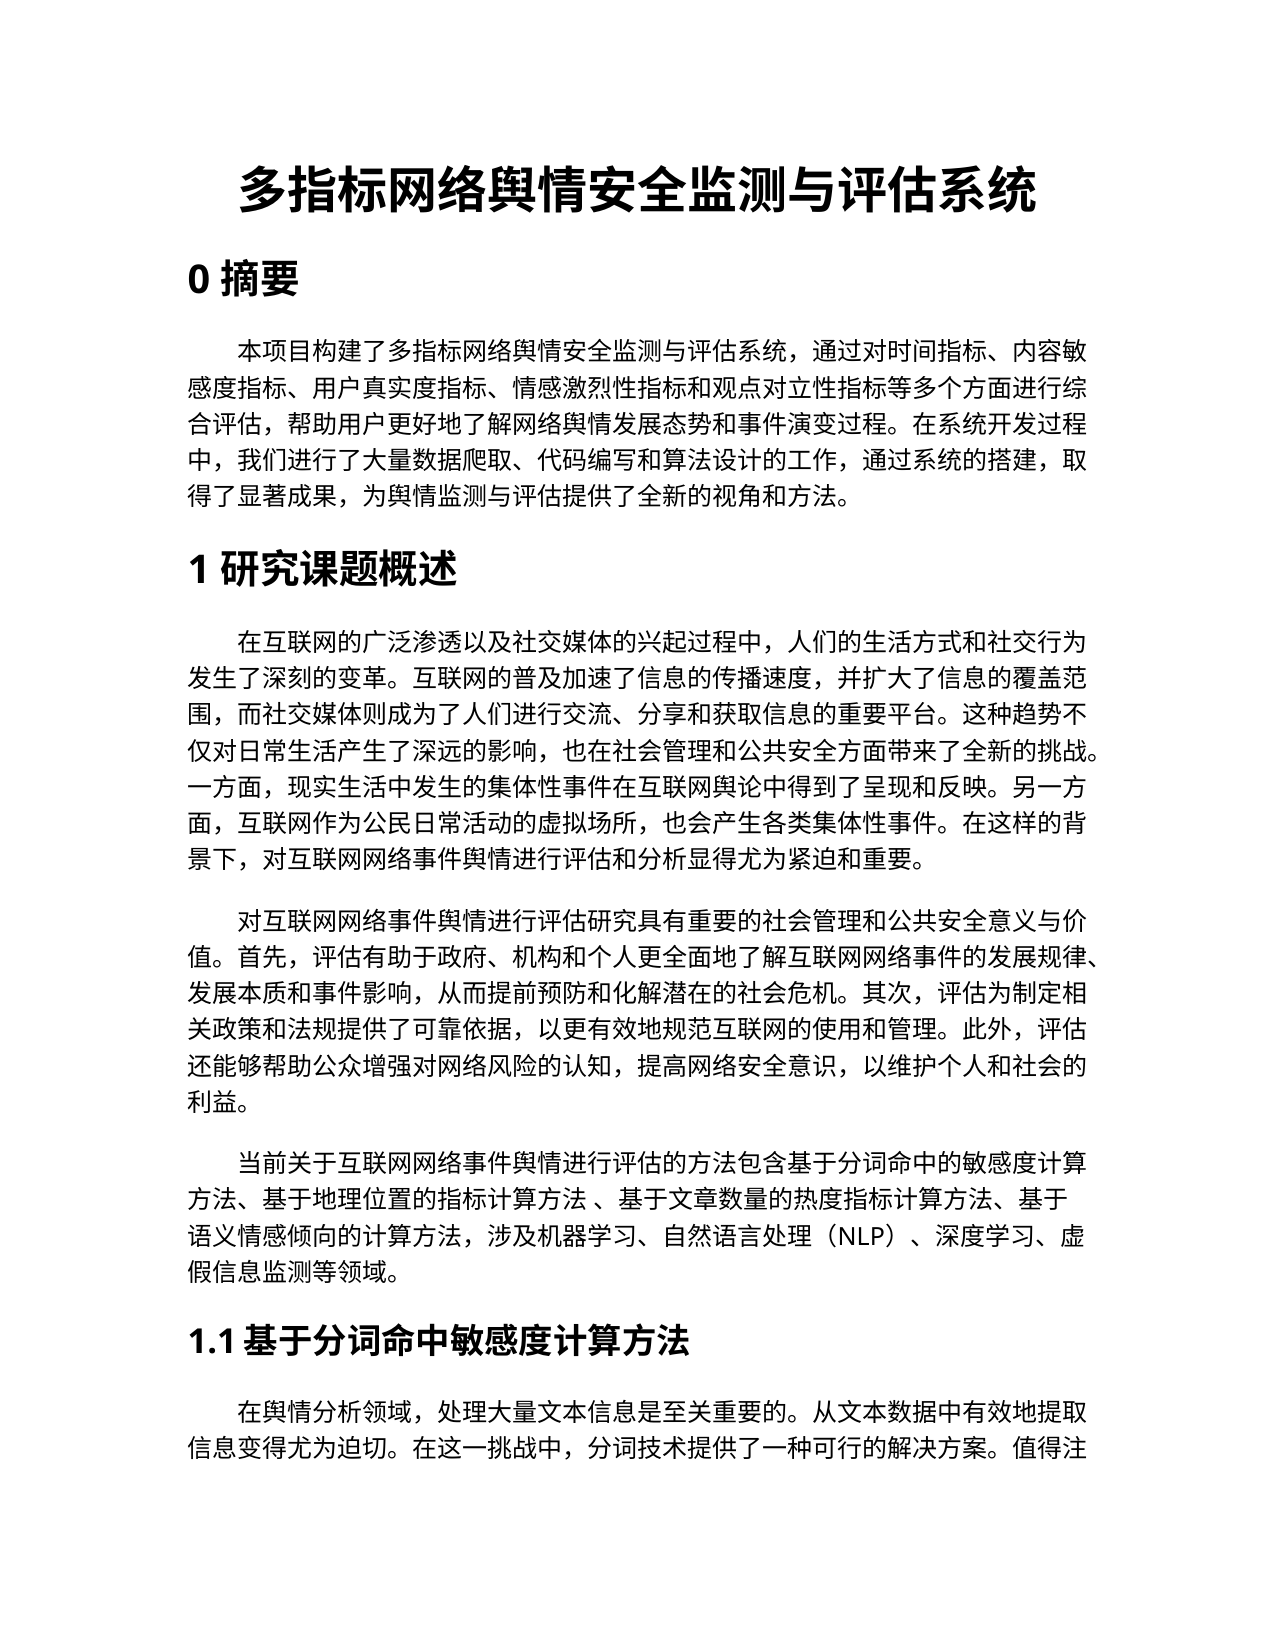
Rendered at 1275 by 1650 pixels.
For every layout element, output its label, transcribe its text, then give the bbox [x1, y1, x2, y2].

text 当前关于互联网网络事件舆情进行评估的方法包含基于分词命中的敏感度计算方法、基于地理位置的指标计算方法 、基于文章数量的热度指标计算方法、基于语义情感倾向的计算方法，涉及机器学习、自然语言处理（NLP）、深度学习、虚假信息监测等领域。 [187, 1144, 1087, 1289]
text 在互联网的广泛渗透以及社交媒体的兴起过程中，人们的生活方式和社交行为发生了深刻的变革。互联网的普及加速了信息的传播速度，并扩大了信息的覆盖范围，而社交媒体则成为了人们进行交流、分享和获取信息的重要平台。这种趋势不仅对日常生活产生了深远的影响，也在社会管理和公共安全方面带来了全新的挑战。一方面，现实生活中发生的集体性事件在互联网舆论中得到了呈现和反映。另一方面，互联网作为公民日常活动的虚拟场所，也会产生各类集体性事件。在这样的背景下，对互联网网络事件舆情进行评估和分析显得尤为紧迫和重要。 [187, 622, 1087, 876]
text 0 摘要 [187, 247, 1087, 305]
text 本项目构建了多指标网络舆情安全监测与评估系统，通过对时间指标、内容敏感度指标、用户真实度指标、情感激烈性指标和观点对立性指标等多个方面进行综合评估，帮助用户更好地了解网络舆情发展态势和事件演变过程。在系统开发过程中，我们进行了大量数据爬取、代码编写和算法设计的工作，通过系统的搭建，取得了显著成果，为舆情监测与评估提供了全新的视角和方法。 [187, 332, 1087, 513]
text 1 研究课题概述 [187, 538, 1087, 596]
text 多指标网络舆情安全监测与评估系统 [187, 150, 1087, 222]
text 对互联网网络事件舆情进行评估研究具有重要的社会管理和公共安全意义与价值。首先，评估有助于政府、机构和个人更全面地了解互联网网络事件的发展规律、发展本质和事件影响，从而提前预防和化解潜在的社会危机。其次，评估为制定相关政策和法规提供了可靠依据，以更有效地规范互联网的使用和管理。此外，评估还能够帮助公众增强对网络风险的认知，提高网络安全意识，以维护个人和社会的利益。 [187, 901, 1087, 1119]
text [187, 1393, 1087, 1465]
list 基于分词命中敏感度计算方法 [187, 1314, 1087, 1364]
